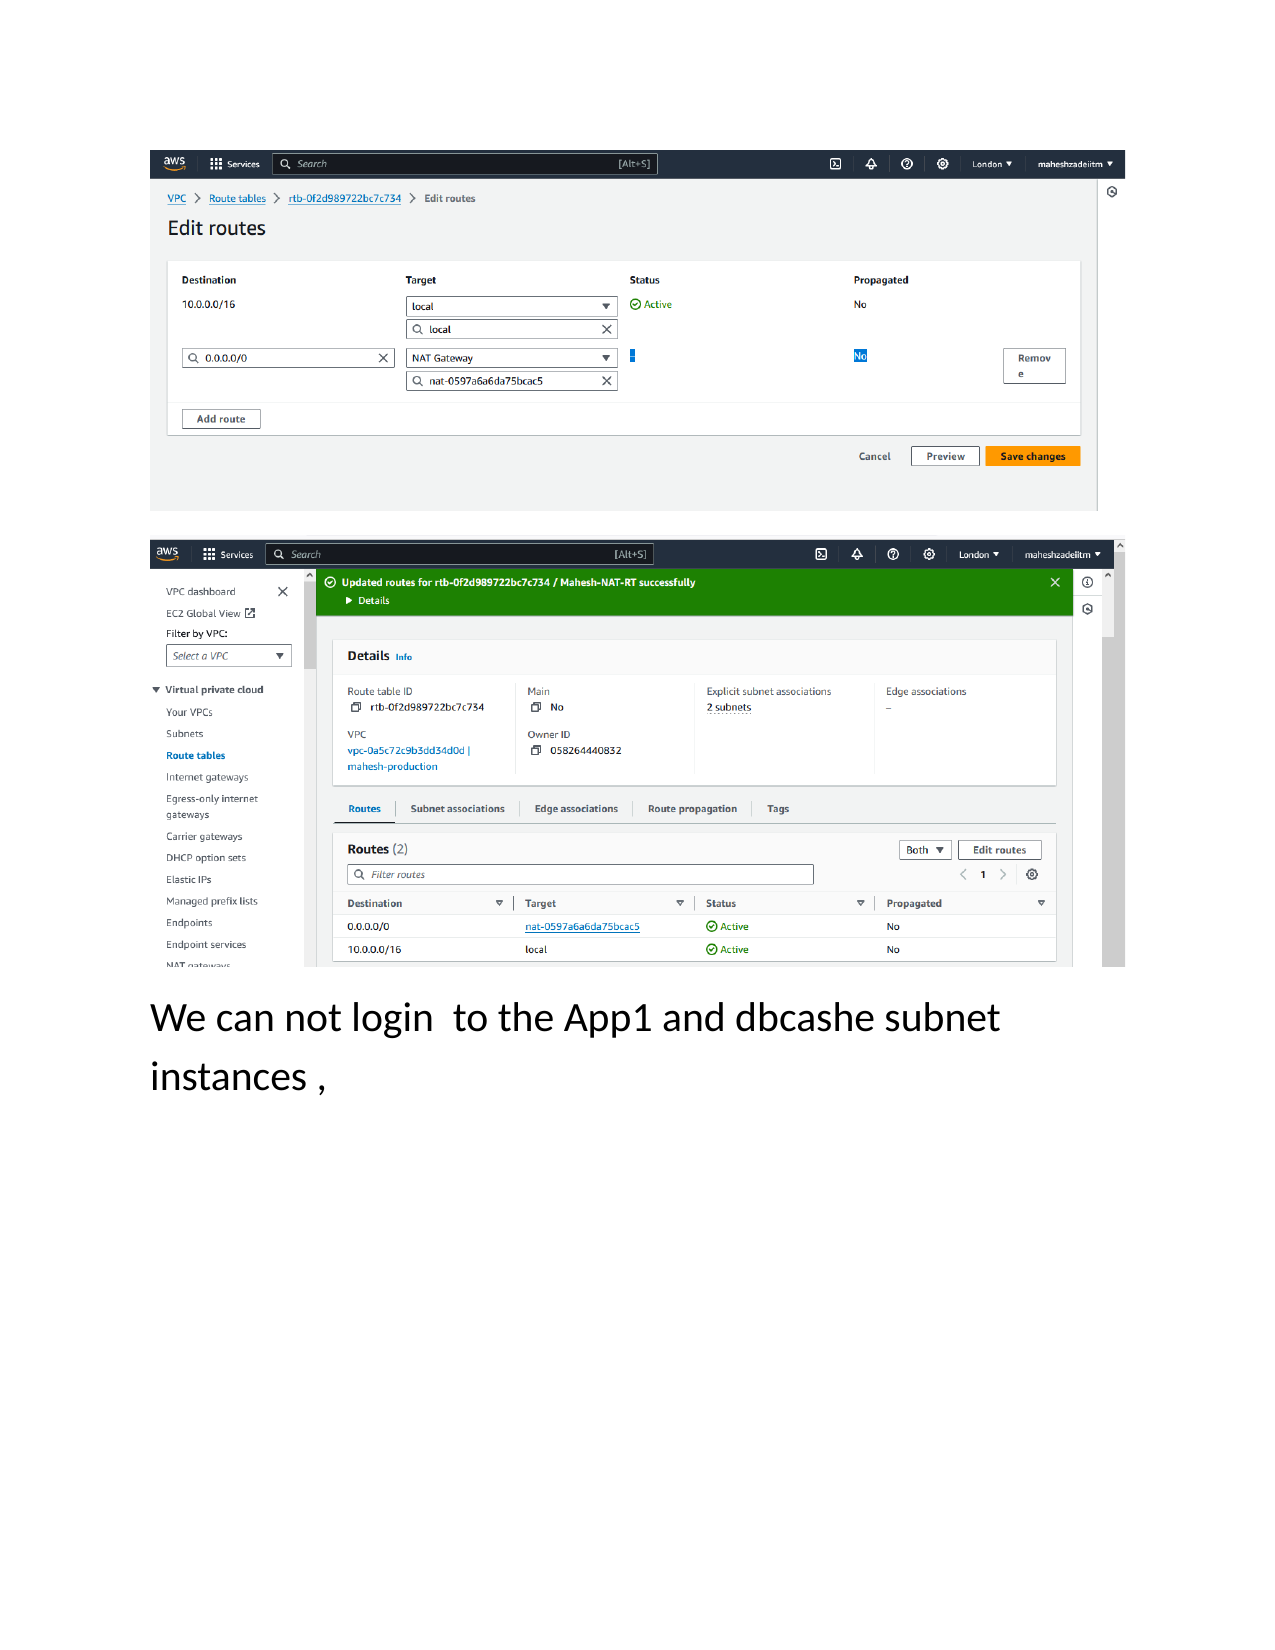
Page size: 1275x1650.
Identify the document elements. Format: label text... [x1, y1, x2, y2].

text We can not login to the App1 and dbcashe subnet instances , [150, 991, 1125, 1100]
picture [150, 535, 1125, 967]
picture [150, 150, 1125, 511]
